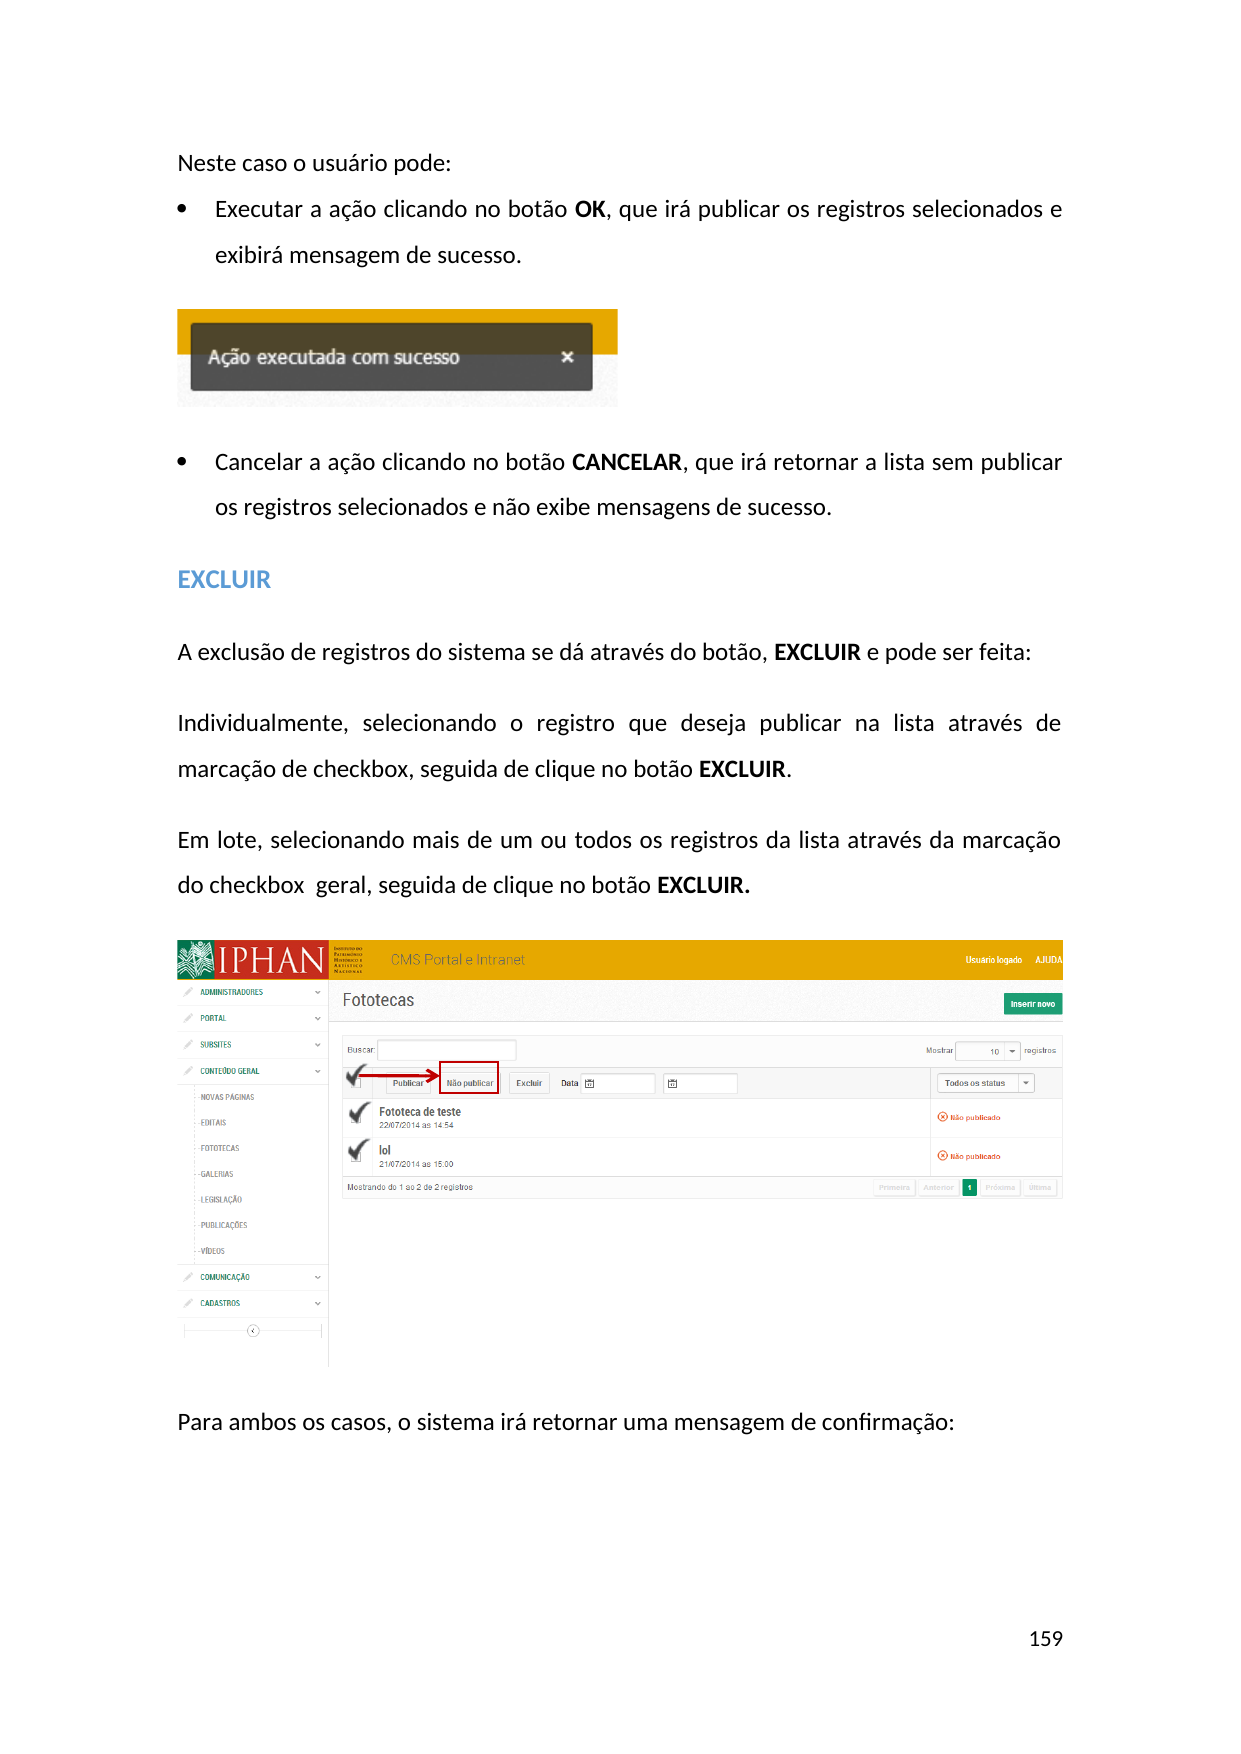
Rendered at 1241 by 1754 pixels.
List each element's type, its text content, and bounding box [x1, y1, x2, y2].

text Em lote, selecionando mais de um ou todos os registros da lista através da marcação do checkbox geral, seguida de clique no botão EXCLUIR. [177, 824, 1063, 900]
text Individualmente, selecionando o registro que deseja publicar na lista através de marcação de checkbox, seguida de clique no botão EXCLUIR. [177, 707, 1063, 783]
picture [177, 940, 1063, 1367]
subtitle EXCLUIR [177, 562, 1063, 595]
list Cancelar a ação clicando no botão CANCELAR, que irá retornar a lista sem publicar os registros selecionados e não exibe mensagens de sucesso. [177, 446, 1063, 522]
list Neste caso o usuário pode: [177, 148, 1063, 178]
picture [177, 309, 618, 407]
text A exclusão de registros do sistema se dá através do botão, EXCLUIR e pode ser feita: [177, 637, 1063, 667]
list Executar a ação clicando no botão OK, que irá publicar os registros selecionados e exibirá mensagem de sucesso. [177, 193, 1063, 269]
text Para ambos os casos, o sistema irá retornar uma mensagem de confirmação: [177, 1406, 1063, 1437]
